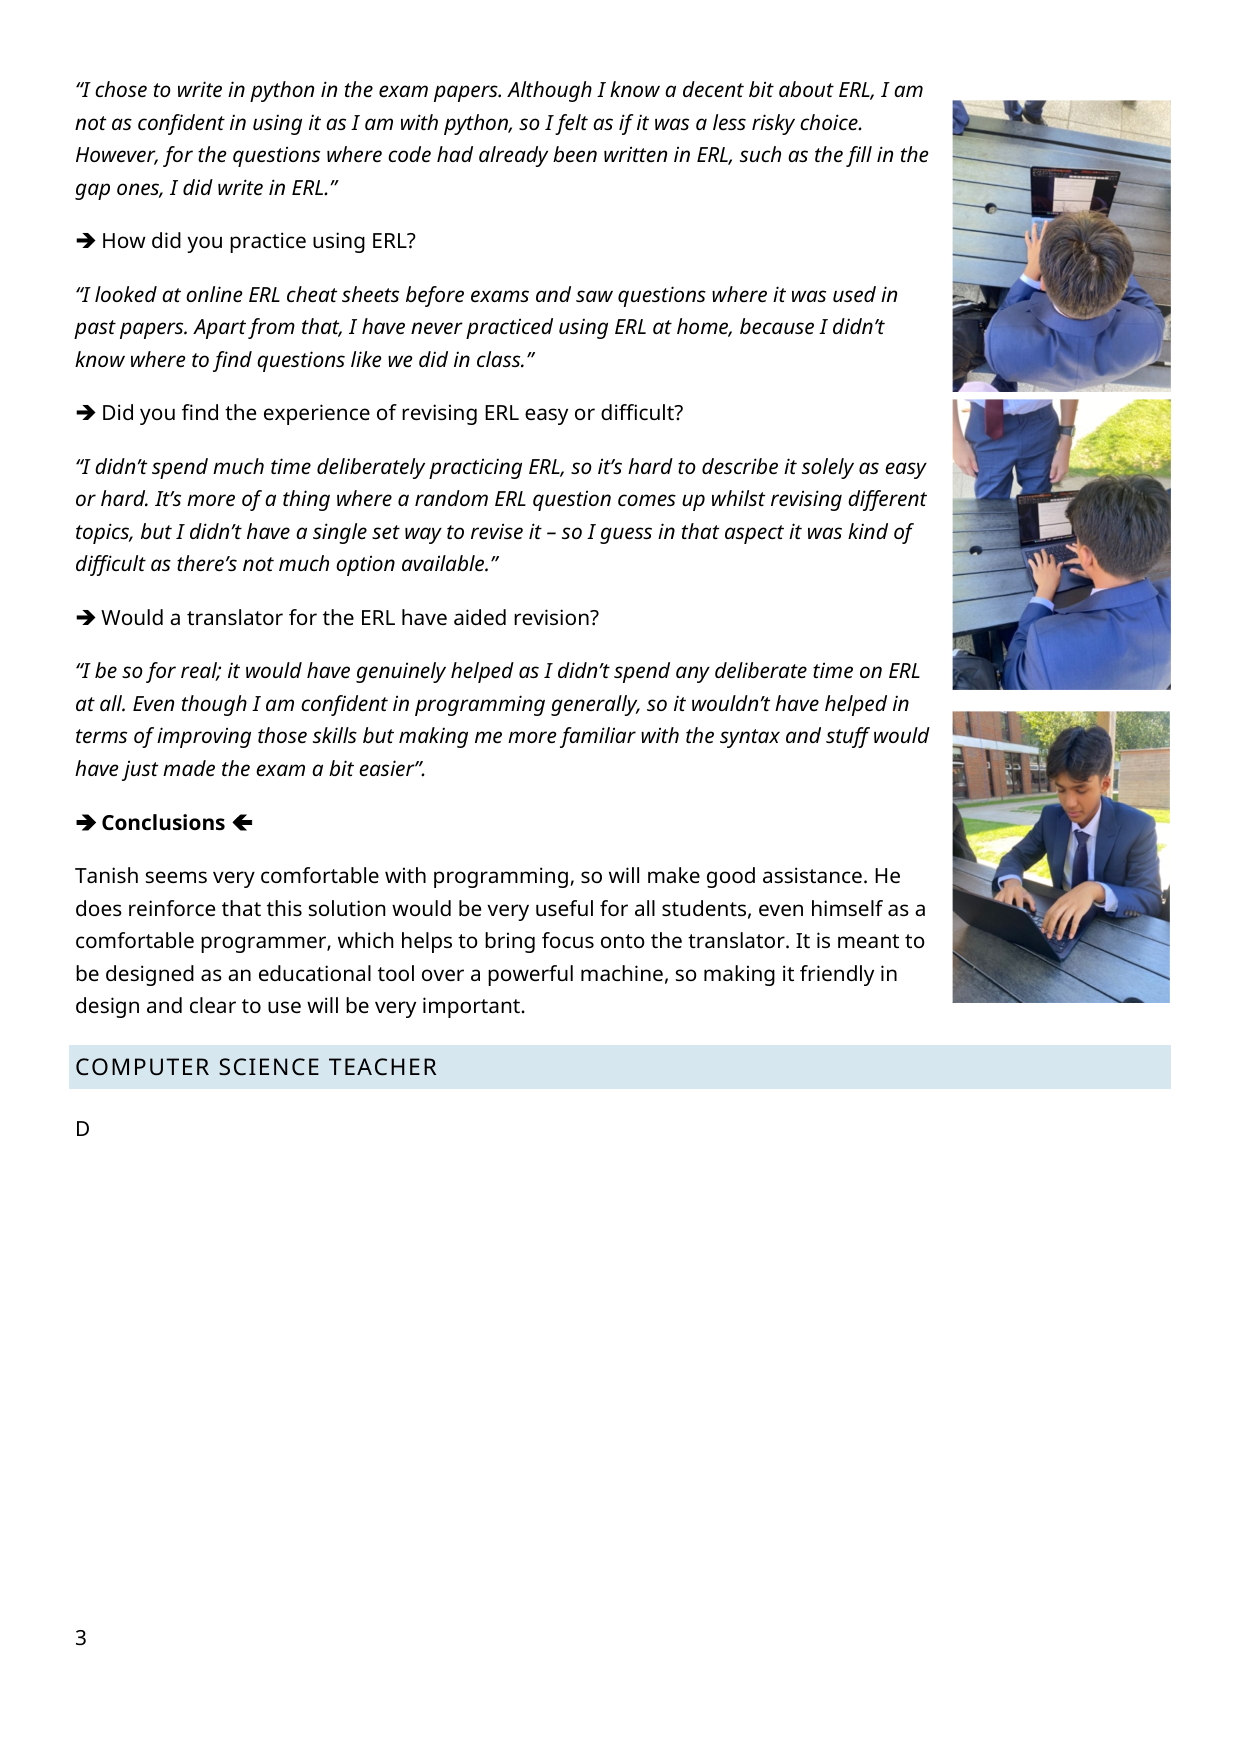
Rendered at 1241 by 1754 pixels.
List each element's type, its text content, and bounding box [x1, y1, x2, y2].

text “I looked at online ERL cheat sheets before exams and saw questions where it was used in past papers. Apart from that, I have never practiced using ERL at home, because I didn’t know where to find questions like we did in class.” [75, 280, 952, 373]
text “I didn’t spend much time deliberately practicing ERL, so it’s hard to describe it solely as easy or hard. It’s more of a thing where a random ERL question comes up whilst revising different topics, but I didn’t have a single set way to revise it – so I guess in that aspect it was kind of difficult as there’s not much option available.” [75, 452, 952, 578]
picture [953, 101, 1170, 392]
text “I chose to write in python in the exam papers. Although I know a decent bit about ERL, I am not as confident in using it as I am with python, so I felt as if it was a less risky choice. However, for the questions where code had already been written in ERL, such as the fill in the gap ones, I did write in ERL.” [75, 75, 1165, 201]
text “I be so for real; it would have genuinely helped as I didn’t spend any deliberate time on ERL at all. Even though I am confident in programming generally, so it wouldn’t have helped in terms of improving those skills but making me more familiar with the syntax and stuff would have just made the exam a bit easier”. [75, 656, 1165, 783]
text Conclusions [75, 808, 952, 836]
subtitle computer science teacher [75, 1051, 1165, 1082]
text D [75, 1114, 1165, 1143]
picture [953, 712, 1169, 1003]
text Would a translator for the ERL have aided revision? [75, 603, 952, 631]
picture [953, 400, 1170, 689]
text Tanish seems very comfortable with programming, so will make good assistance. He does reinforce that this solution would be very useful for all students, even himself as a comfortable programmer, which helps to bring focus onto the translator. It is meant to be designed as an educational tool over a powerful machine, so making it friendly in design and clear to use will be very important. [75, 861, 1165, 1020]
text How did you practice using ERL? [75, 226, 952, 255]
text Did you find the experience of revising ERL easy or difficult? [75, 398, 1165, 427]
